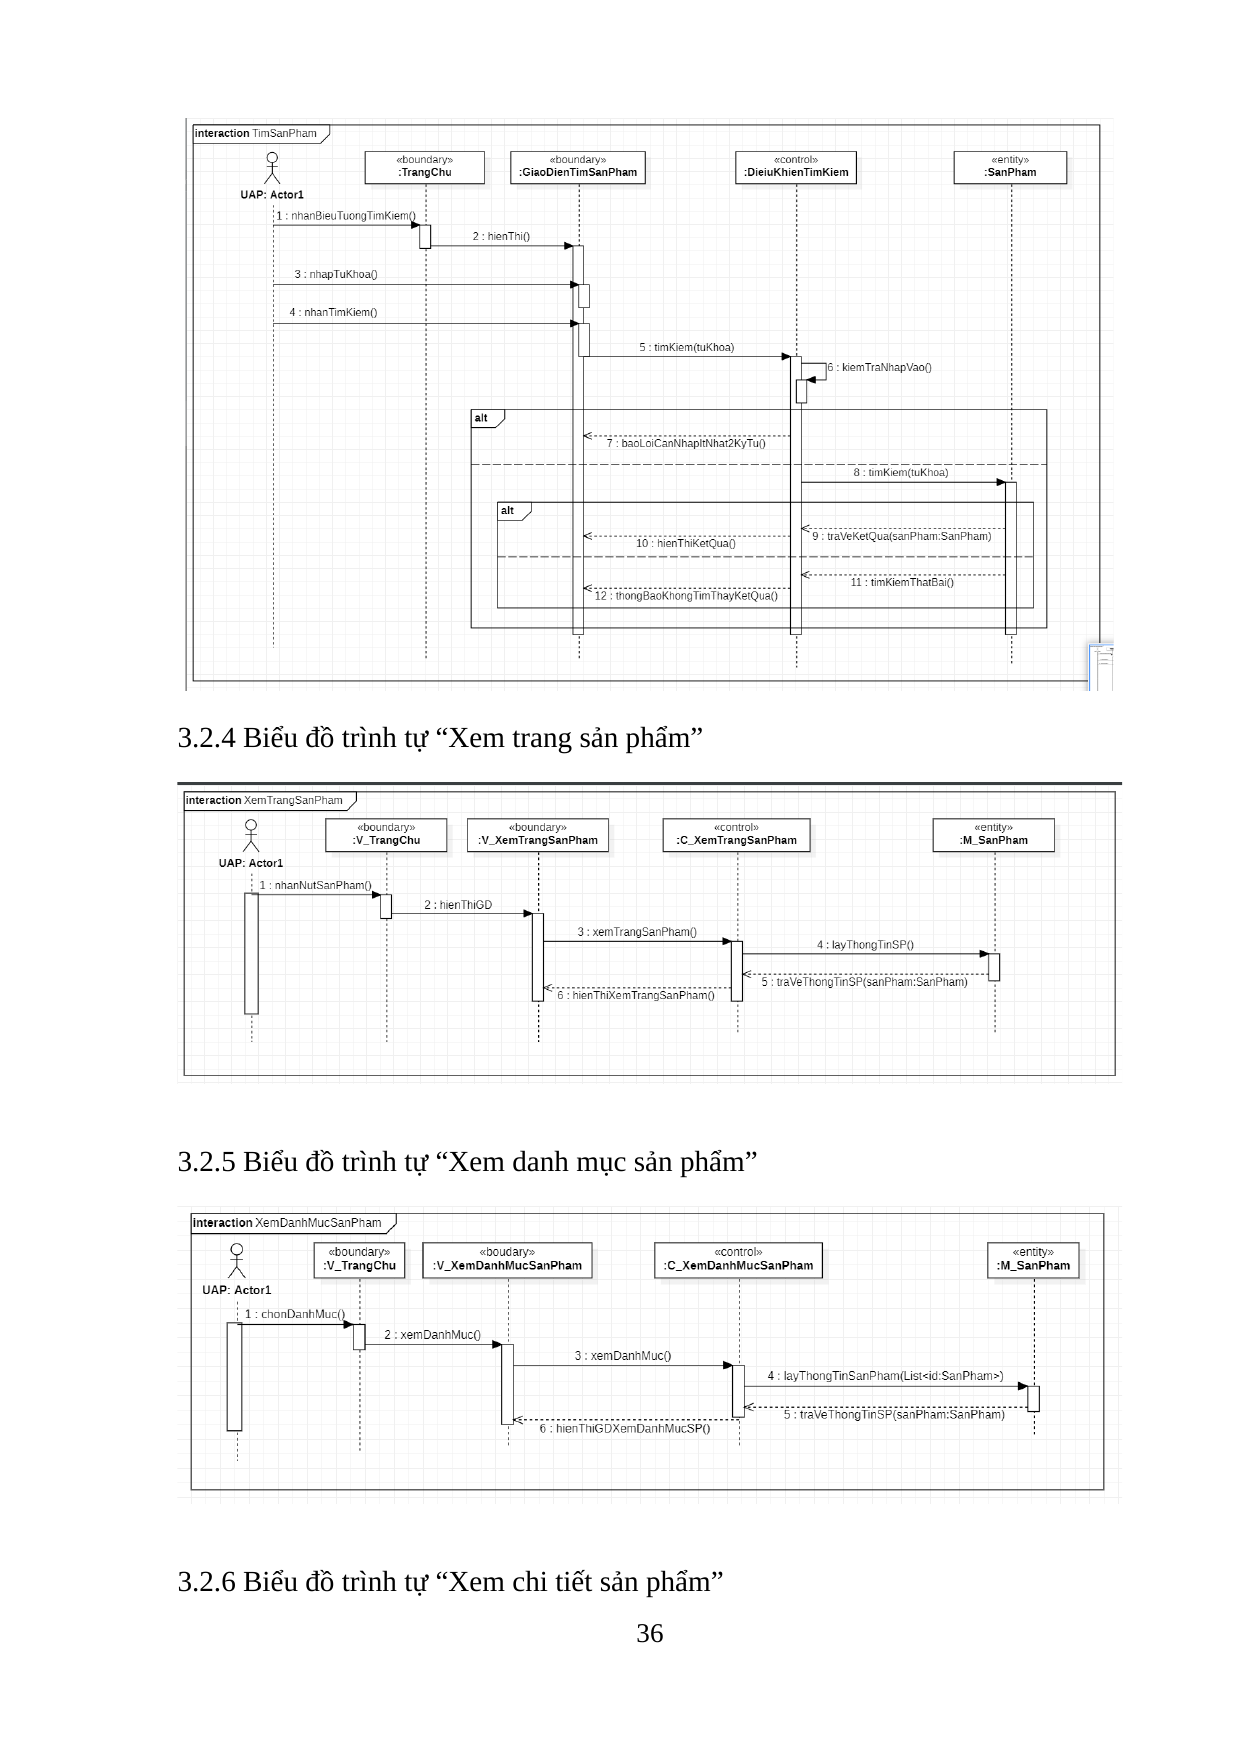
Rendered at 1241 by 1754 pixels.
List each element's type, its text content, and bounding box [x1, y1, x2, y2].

picture [185, 118, 1114, 691]
picture [177, 1206, 1123, 1504]
subtitle 3.2.5 Biểu đồ trình tự “Xem danh mục sản phẩm” [177, 1144, 1122, 1178]
subtitle 3.2.4 Biểu đồ trình tự “Xem trang sản phẩm” [177, 720, 1122, 753]
subtitle 3.2.6 Biểu đồ trình tự “Xem chi tiết sản phẩm” [177, 1564, 1122, 1597]
picture [177, 782, 1123, 1084]
